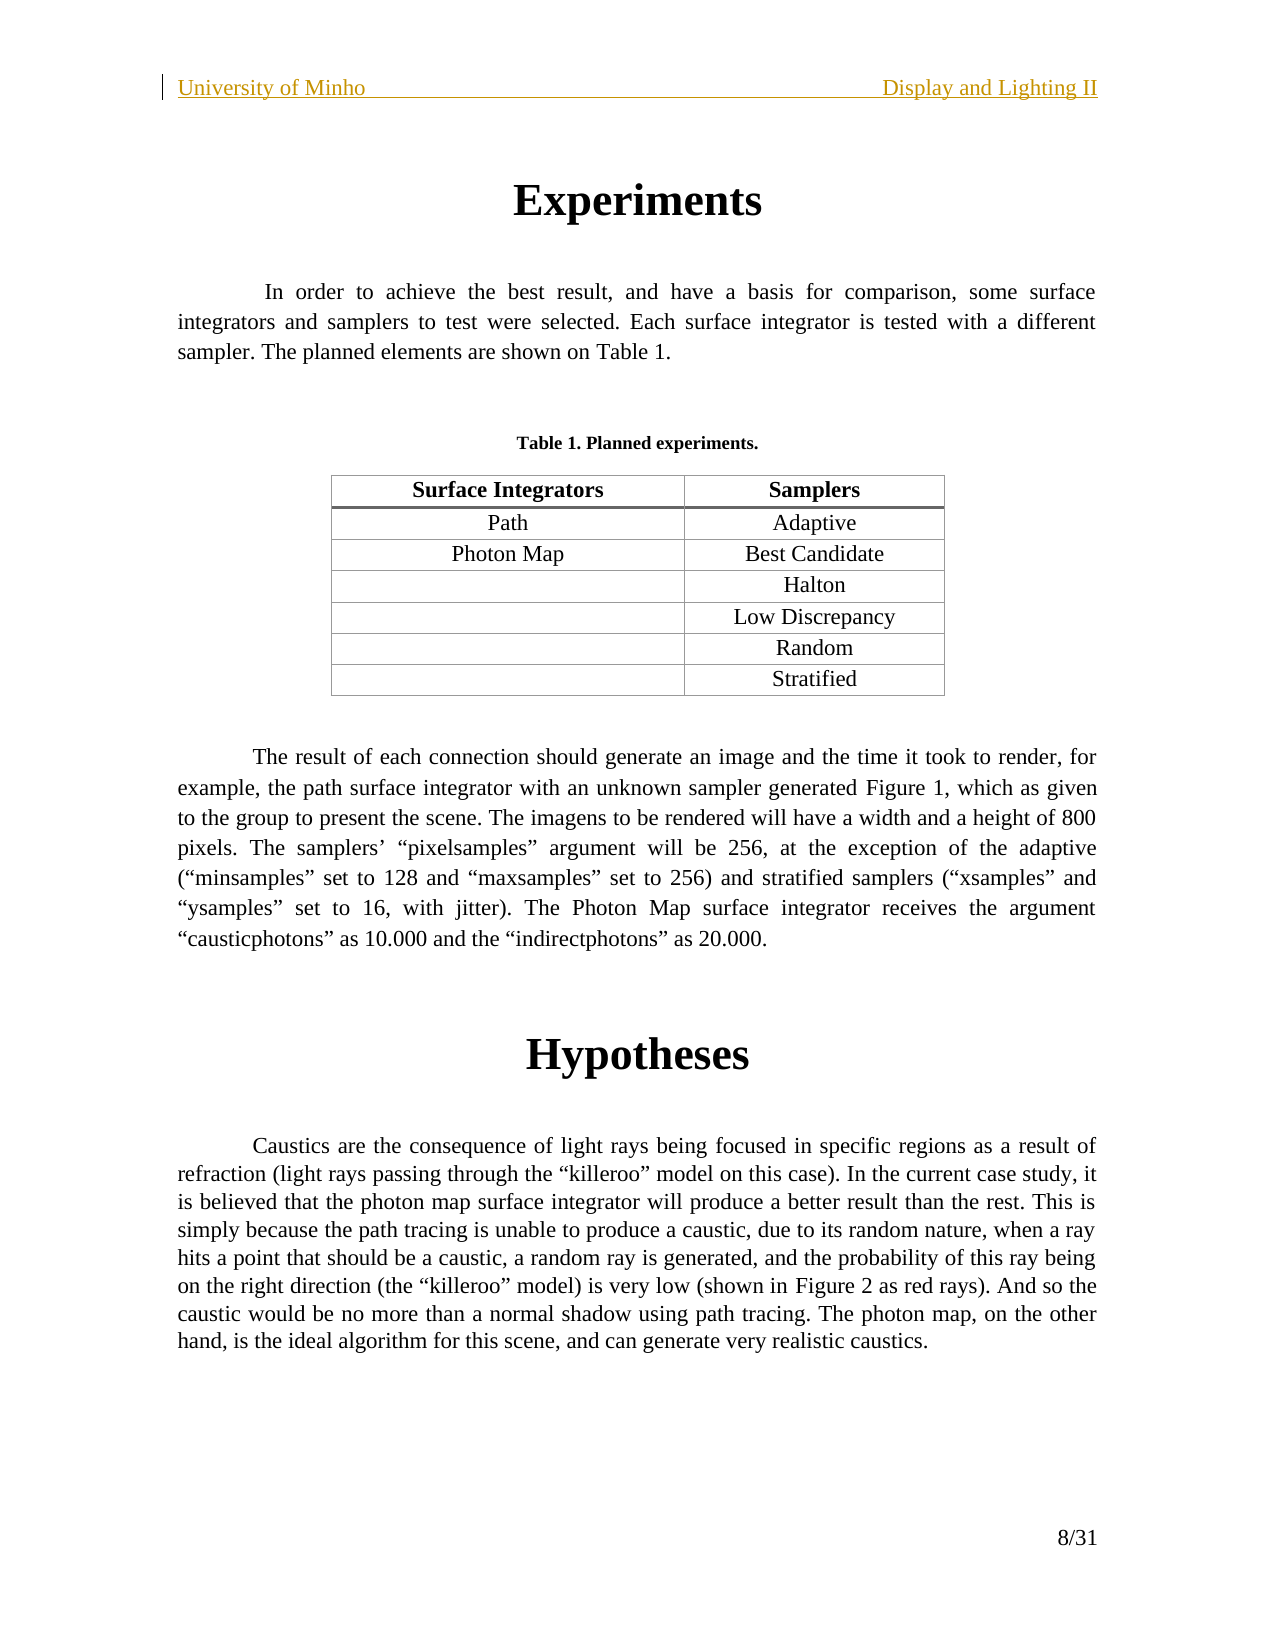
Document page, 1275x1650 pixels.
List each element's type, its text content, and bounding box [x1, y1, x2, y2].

text Caustics are the consequence of light rays being focused in specific regions as a result of refraction (light rays passing through the “killeroo” model on this case). In the current case study, it is believed that the photon map surface integrator will produce a better result than the rest. This is simply because the path tracing is unable to produce a caustic, due to its random nature, when a ray hits a point that should be a caustic, a random ray is generated, and the probability of this ray being on the right direction (the “killeroo” model) is very low (shown in Figure 2 as red rays). And so the caustic would be no more than a normal shadow using path tracing. The photon map, on the other hand, is the ideal algorithm for this scene, and can generate very realistic caustics. [177, 1132, 1098, 1354]
table_header Surface Integrators [332, 476, 684, 506]
subtitle Experiments [177, 173, 1098, 225]
text The result of each connection should generate an image and the time it took to render, for example, the path surface integrator with an unknown sampler generated Figure 1, which as given to the group to present the scene. The imagens to be rendered will have a width and a height of 800 pixels. The samplers’ “pixelsamples” argument will be 256, at the exception of the adaptive (“minsamples” set to 128 and “maxsamples” set to 256) and stratified samplers (“xsamples” and “ysamples” set to 16, with jitter). The Photon Map surface integrator receives the argument “causticphotons” as 10.000 and the “indirectphotons” as 20.000. [177, 743, 1098, 951]
table_cell Photon Map [332, 540, 684, 570]
table_cell Path [332, 509, 684, 539]
table_cell Low Discrepancy [685, 603, 944, 633]
subtitle Hypotheses [177, 1027, 1098, 1079]
table_cell Stratified [685, 665, 944, 695]
text In order to achieve the best result, and have a basis for comparison, some surface integrators and samplers to test were selected. Each surface integrator is tested with a different sampler. The planned elements are shown on Table 1. [177, 278, 1098, 365]
table_cell [332, 634, 684, 664]
table_cell Halton [685, 571, 944, 602]
table_cell [332, 665, 684, 695]
table_cell [332, 603, 684, 633]
table_cell Best Candidate [685, 540, 944, 570]
table_cell Adaptive [685, 509, 944, 539]
table_cell Random [685, 634, 944, 664]
table_cell [332, 571, 684, 602]
text Table 1. Planned experiments. [177, 432, 1098, 454]
table_header Samplers [685, 476, 944, 506]
